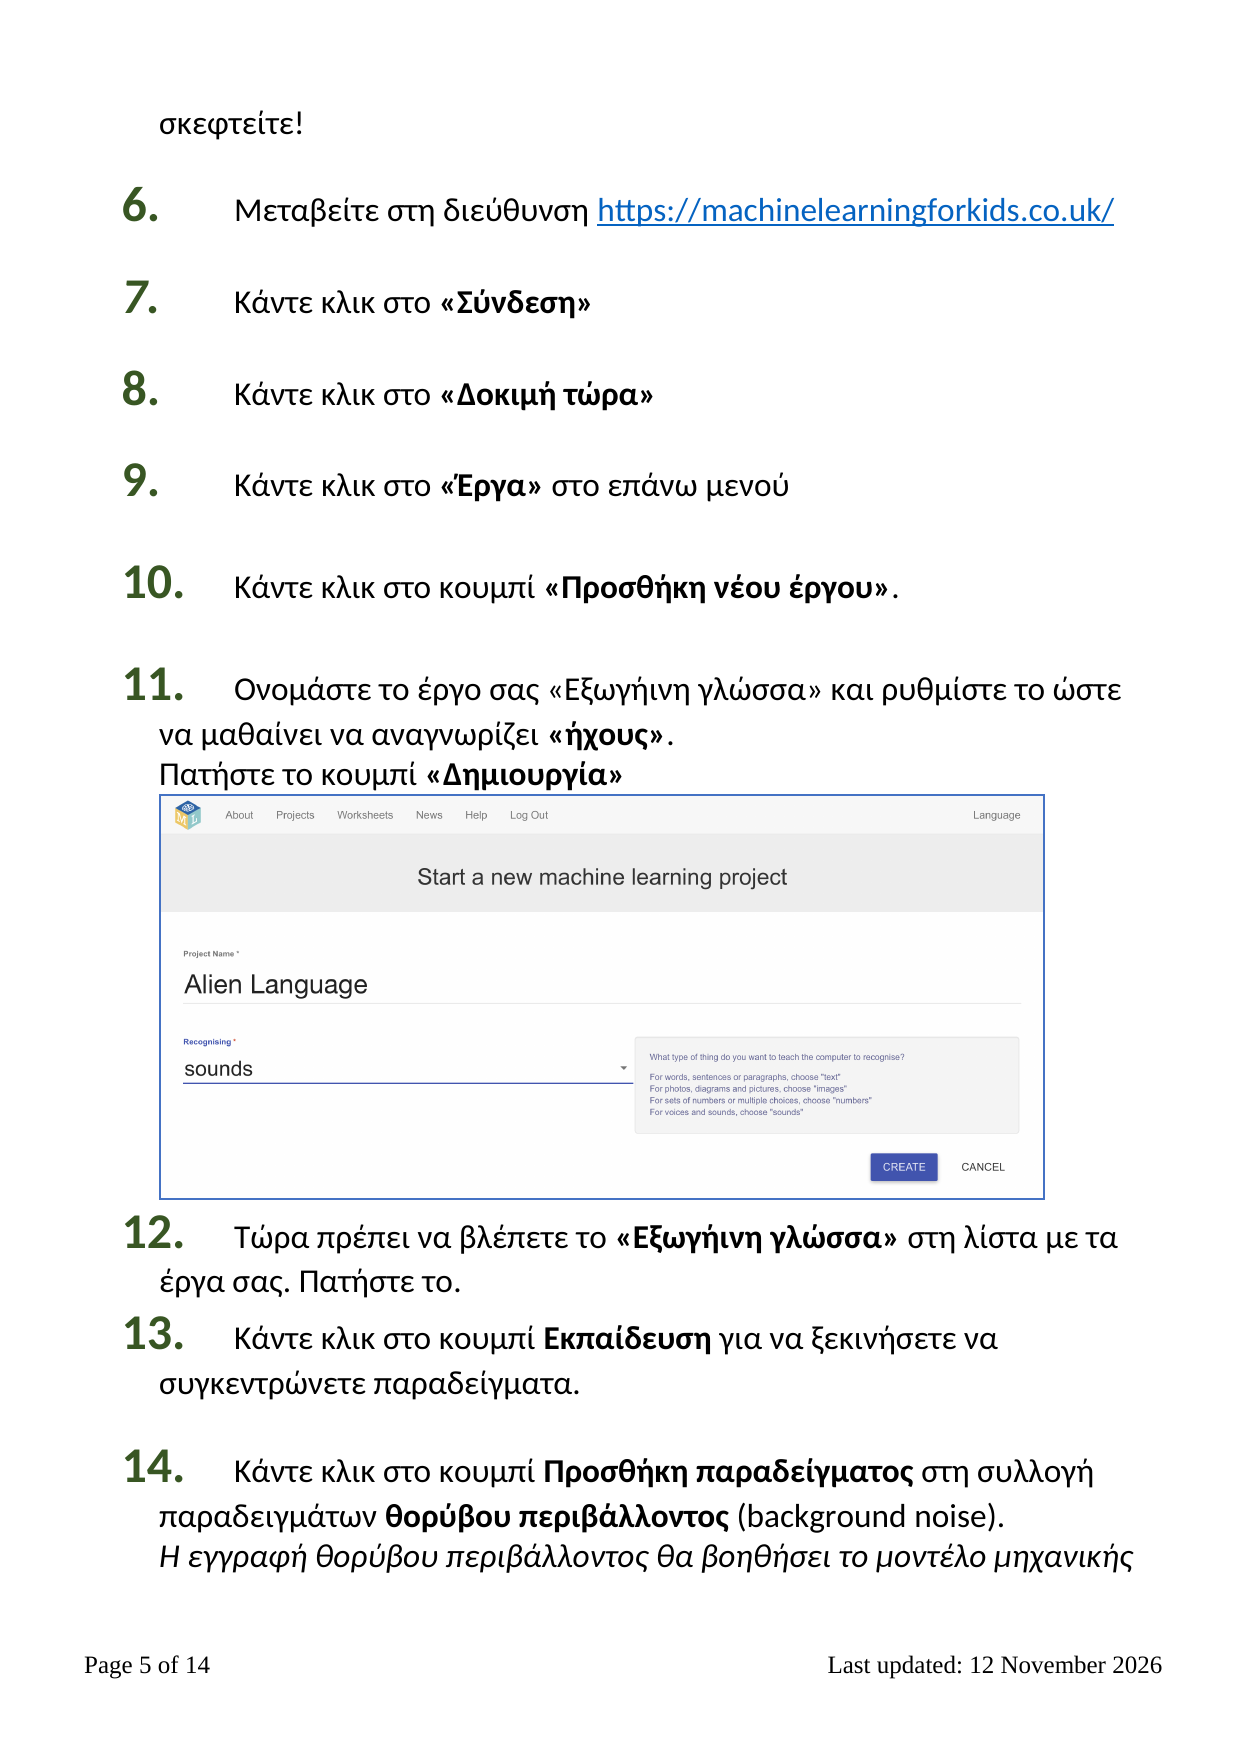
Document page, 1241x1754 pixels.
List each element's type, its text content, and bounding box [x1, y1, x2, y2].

picture [161, 796, 1043, 1198]
list Κάντε κλικ στο κουμπί «Προσθήκη νέου έργου». [121, 550, 1164, 611]
list Κάντε κλικ στο «Σύνδεση» [121, 265, 1164, 356]
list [121, 1433, 1164, 1576]
list Κάντε κλικ στο «Έργα» στο επάνω μενού [121, 448, 1164, 509]
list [121, 102, 1164, 173]
list Μεταβείτε στη διεύθυνση https://machinelearningforkids.co.uk/ [121, 173, 1164, 265]
list Κάντε κλικ στο «Δοκιμή τώρα» [121, 356, 1164, 448]
list Τώρα πρέπει να βλέπετε το «Εξωγήινη γλώσσα» στη λίστα με τα έργα σας. Πατήστε το. [121, 1199, 1164, 1301]
list Κάντε κλικ στο κουμπί Εκπαίδευση για να ξεκινήσετε να συγκεντρώνετε παραδείγματα. [121, 1301, 1164, 1433]
